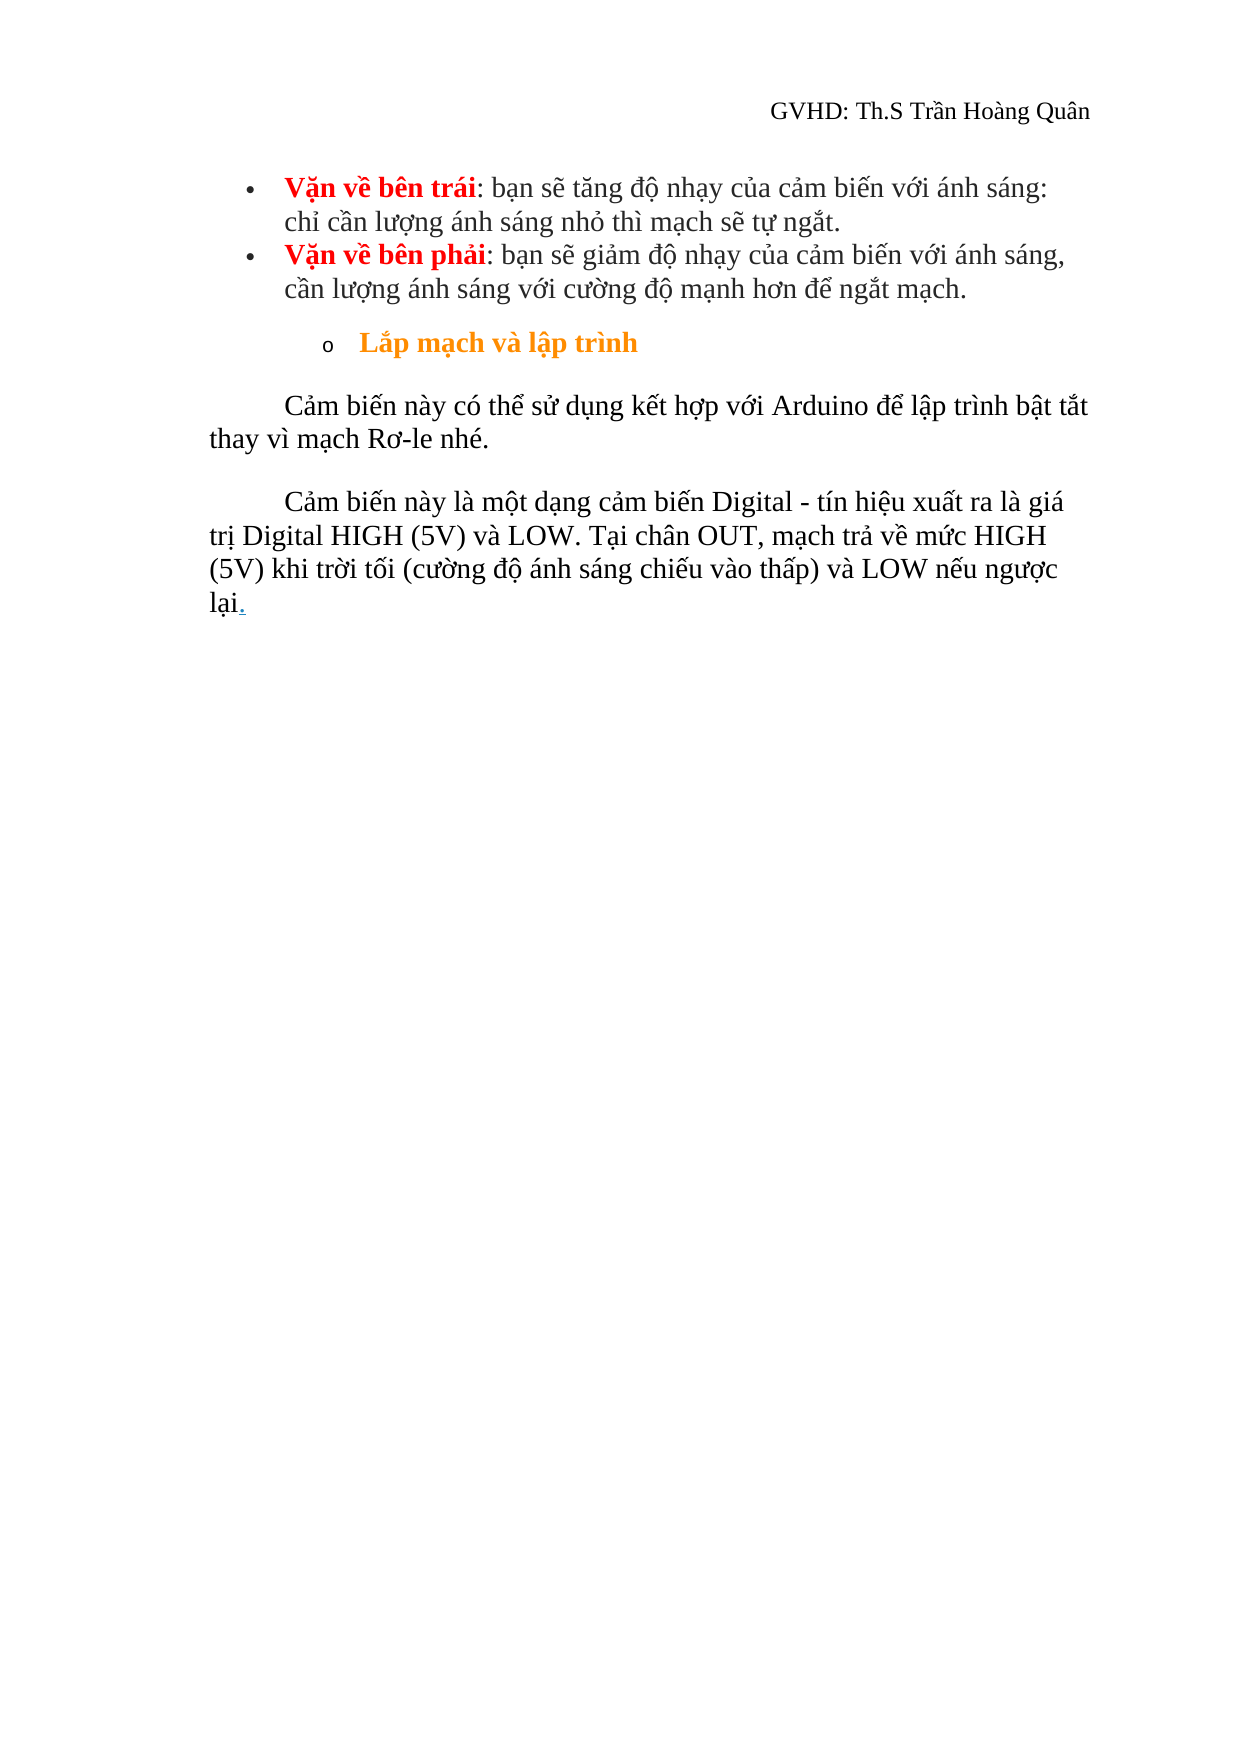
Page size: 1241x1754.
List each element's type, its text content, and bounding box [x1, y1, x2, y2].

text Cảm biến này là một dạng cảm biến Digital - tín hiệu xuất ra là giá trị Digital HIGH (5V) và LOW. Tại chân OUT, mạch trả về mức HIGH (5V) khi trời tối (cường độ ánh sáng chiếu vào thấp) và LOW nếu ngược lại. [209, 484, 1090, 618]
text Cảm biến này có thể sử dụng kết hợp với Arduino để lập trình bật tắt thay vì mạch Rơ-le nhé. [209, 388, 1090, 455]
list Vặn về bên trái: bạn sẽ tăng độ nhạy của cảm biến với ánh sáng: chỉ cần lượng ánh sáng nhỏ thì mạch sẽ tự ngắt. [247, 170, 1090, 237]
list Lắp mạch và lập trình [322, 325, 1090, 359]
list Vặn về bên phải: bạn sẽ giảm độ nhạy của cảm biến với ánh sáng, cần lượng ánh sáng với cường độ mạnh hơn để ngắt mạch. [247, 237, 1090, 304]
